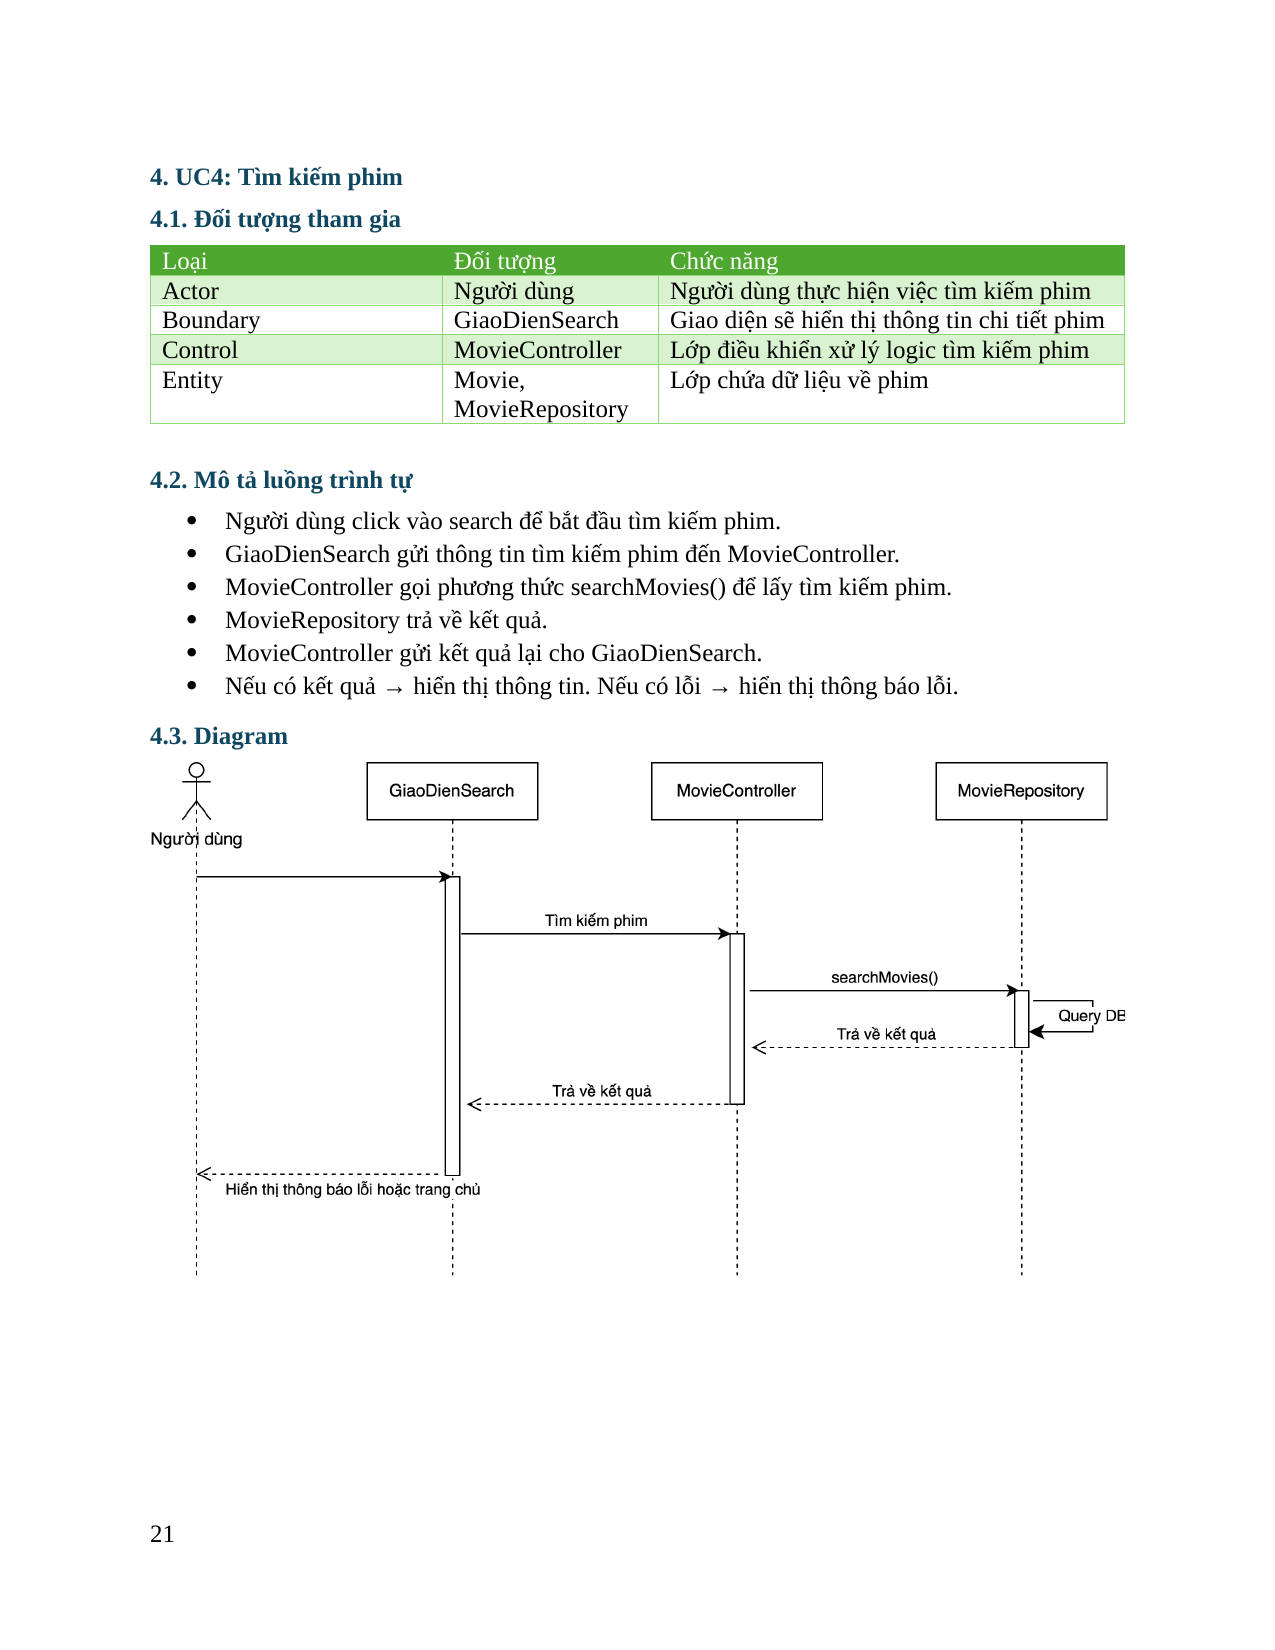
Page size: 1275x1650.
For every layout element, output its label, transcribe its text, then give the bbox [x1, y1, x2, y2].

table_cell Người dùng [443, 276, 658, 304]
table_header Đối tượng [443, 246, 658, 275]
picture [150, 762, 1125, 1277]
subtitle 4. UC4: Tìm kiếm phim [150, 162, 1125, 191]
table_cell Lớp điều khiển xử lý logic tìm kiếm phim [659, 335, 1124, 364]
table_cell Control [151, 335, 442, 364]
table_cell Lớp chứa dữ liệu về phim [659, 365, 1124, 423]
table_cell MovieController [443, 335, 658, 364]
list Nếu có kết quả → hiển thị thông tin. Nếu có lỗi → hiển thị thông báo lỗi. [187, 671, 1125, 700]
table_cell Entity [151, 365, 442, 423]
list MovieRepository trả về kết quả. [187, 605, 1125, 634]
list MovieController gửi kết quả lại cho GiaoDienSearch. [187, 638, 1125, 667]
table_cell GiaoDienSearch [443, 306, 658, 334]
subtitle 4.1. Đối tượng tham gia [150, 204, 1125, 232]
table_cell Movie, MovieRepository [443, 365, 658, 423]
list GiaoDienSearch gửi thông tin tìm kiếm phim đến MovieController. [187, 539, 1125, 568]
list MovieController gọi phương thức searchMovies() để lấy tìm kiếm phim. [187, 572, 1125, 601]
list Người dùng click vào search để bắt đầu tìm kiếm phim. [187, 506, 1125, 535]
table_cell Giao diện sẽ hiển thị thông tin chi tiết phim [659, 306, 1124, 334]
table_cell Boundary [151, 306, 442, 334]
subtitle 4.3. Diagram [150, 721, 1125, 750]
table_header Loại [151, 246, 442, 275]
table_cell Actor [151, 276, 442, 304]
table_header Chức năng [659, 246, 1124, 275]
subtitle 4.2. Mô tả luồng trình tự [150, 465, 1125, 494]
table_cell Người dùng thực hiện việc tìm kiếm phim [659, 276, 1124, 304]
